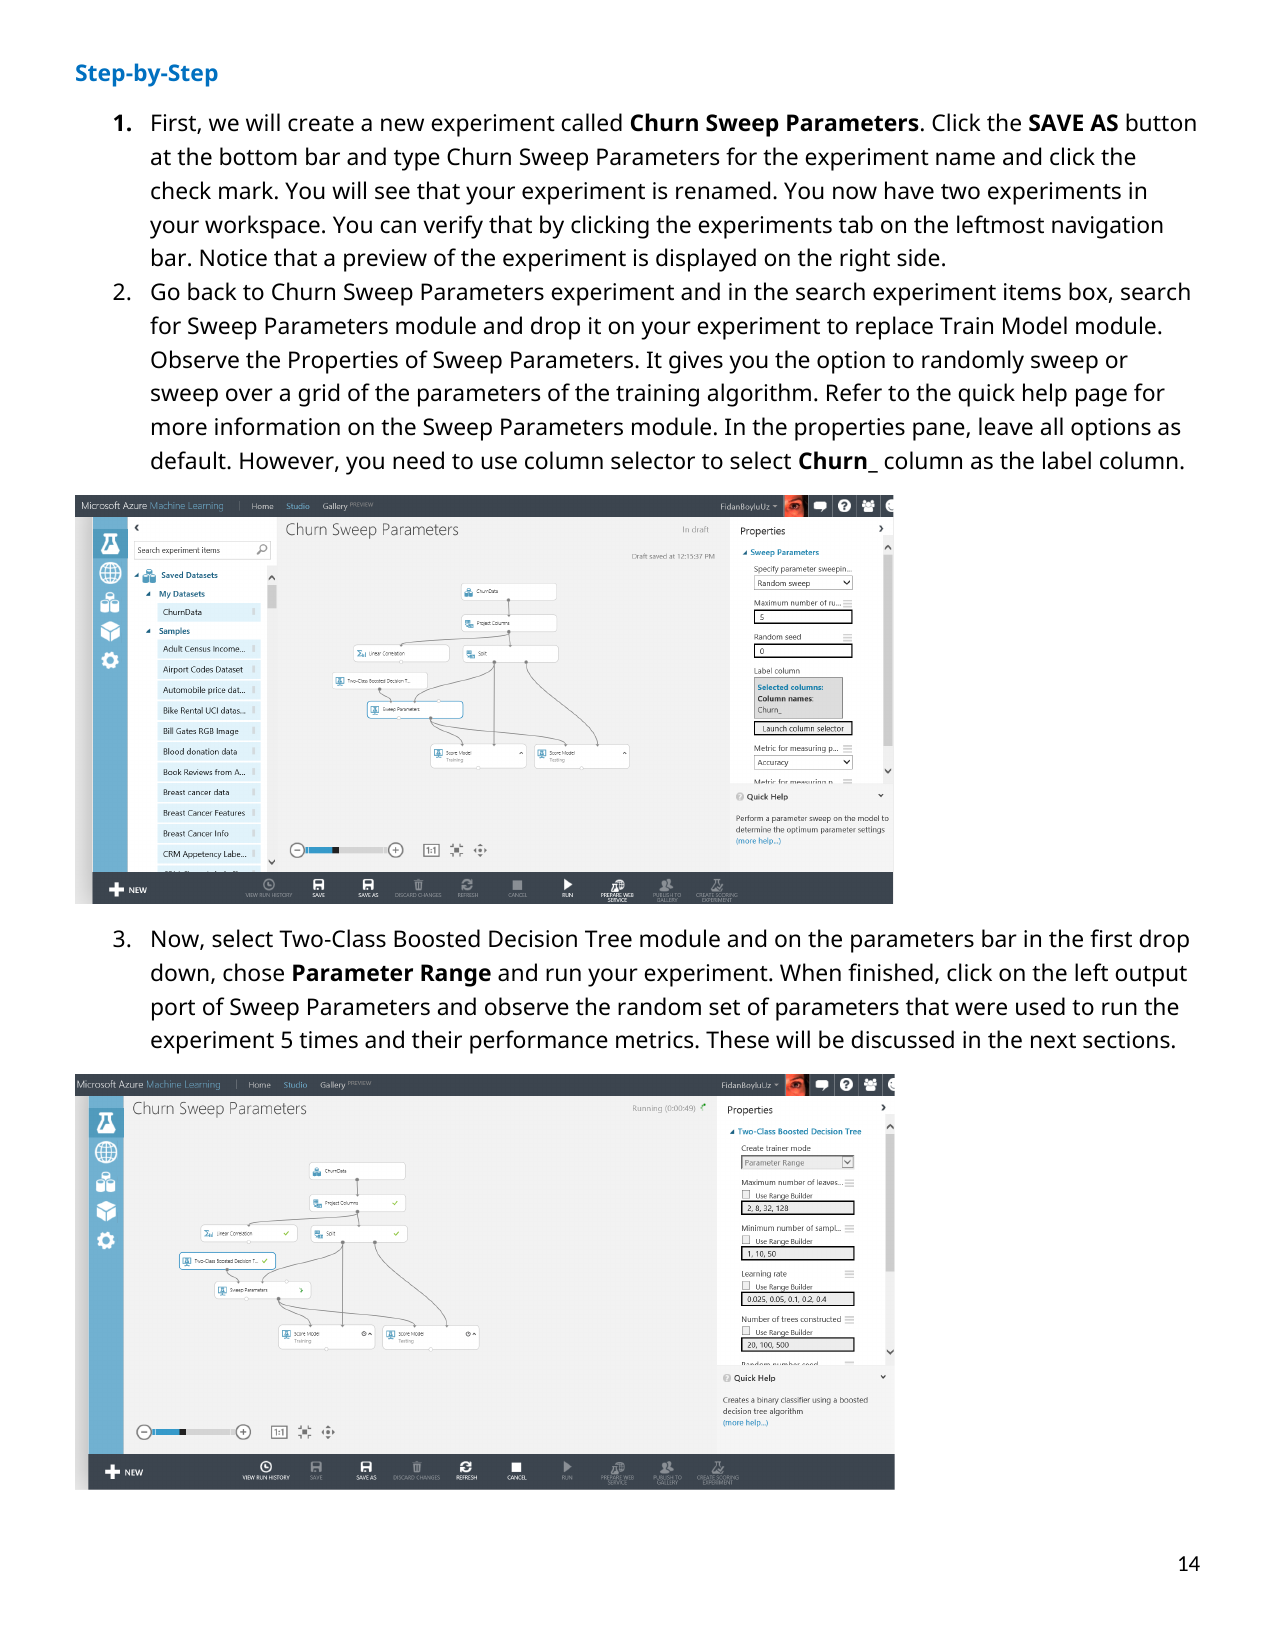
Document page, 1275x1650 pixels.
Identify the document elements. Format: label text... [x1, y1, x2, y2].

text Step-by-Step [75, 57, 1200, 88]
list Go back to Churn Sweep Parameters experiment and in the search experiment items box, search for Sweep Parameters module and drop it on your experiment to replace Train Model module. Observe the Properties of Sweep Parameters. It gives you the option to randomly sweep or sweep over a grid of the parameters of the training algorithm. Refer to the quick help page for more information on the Sweep Parameters module. In the properties pane, leave all options as default. However, you need to use column selector to select Churn_ column as the label column. [112, 276, 1200, 476]
list First, we will create a new experiment called Churn Sweep Parameters. Click the SAVE AS button at the bottom bar and type Churn Sweep Parameters for the experiment name and click the check mark. You will see that your experiment is renamed. You now have two experiments in your workspace. You can verify that by clicking the experiments tab on the leftmost navigation bar. Notice that a preview of the experiment is displayed on the right side. [112, 107, 1200, 274]
picture [75, 1074, 895, 1490]
picture [75, 495, 894, 904]
list Now, select Two-Class Boosted Decision Tree module and on the parameters bar in the first drop down, chose Parameter Range and run your experiment. When finished, click on the left output port of Sweep Parameters and observe the random set of parameters that were used to run the experiment 5 times and their performance metrics. These will be discussed in the next sections. [112, 923, 1200, 1055]
